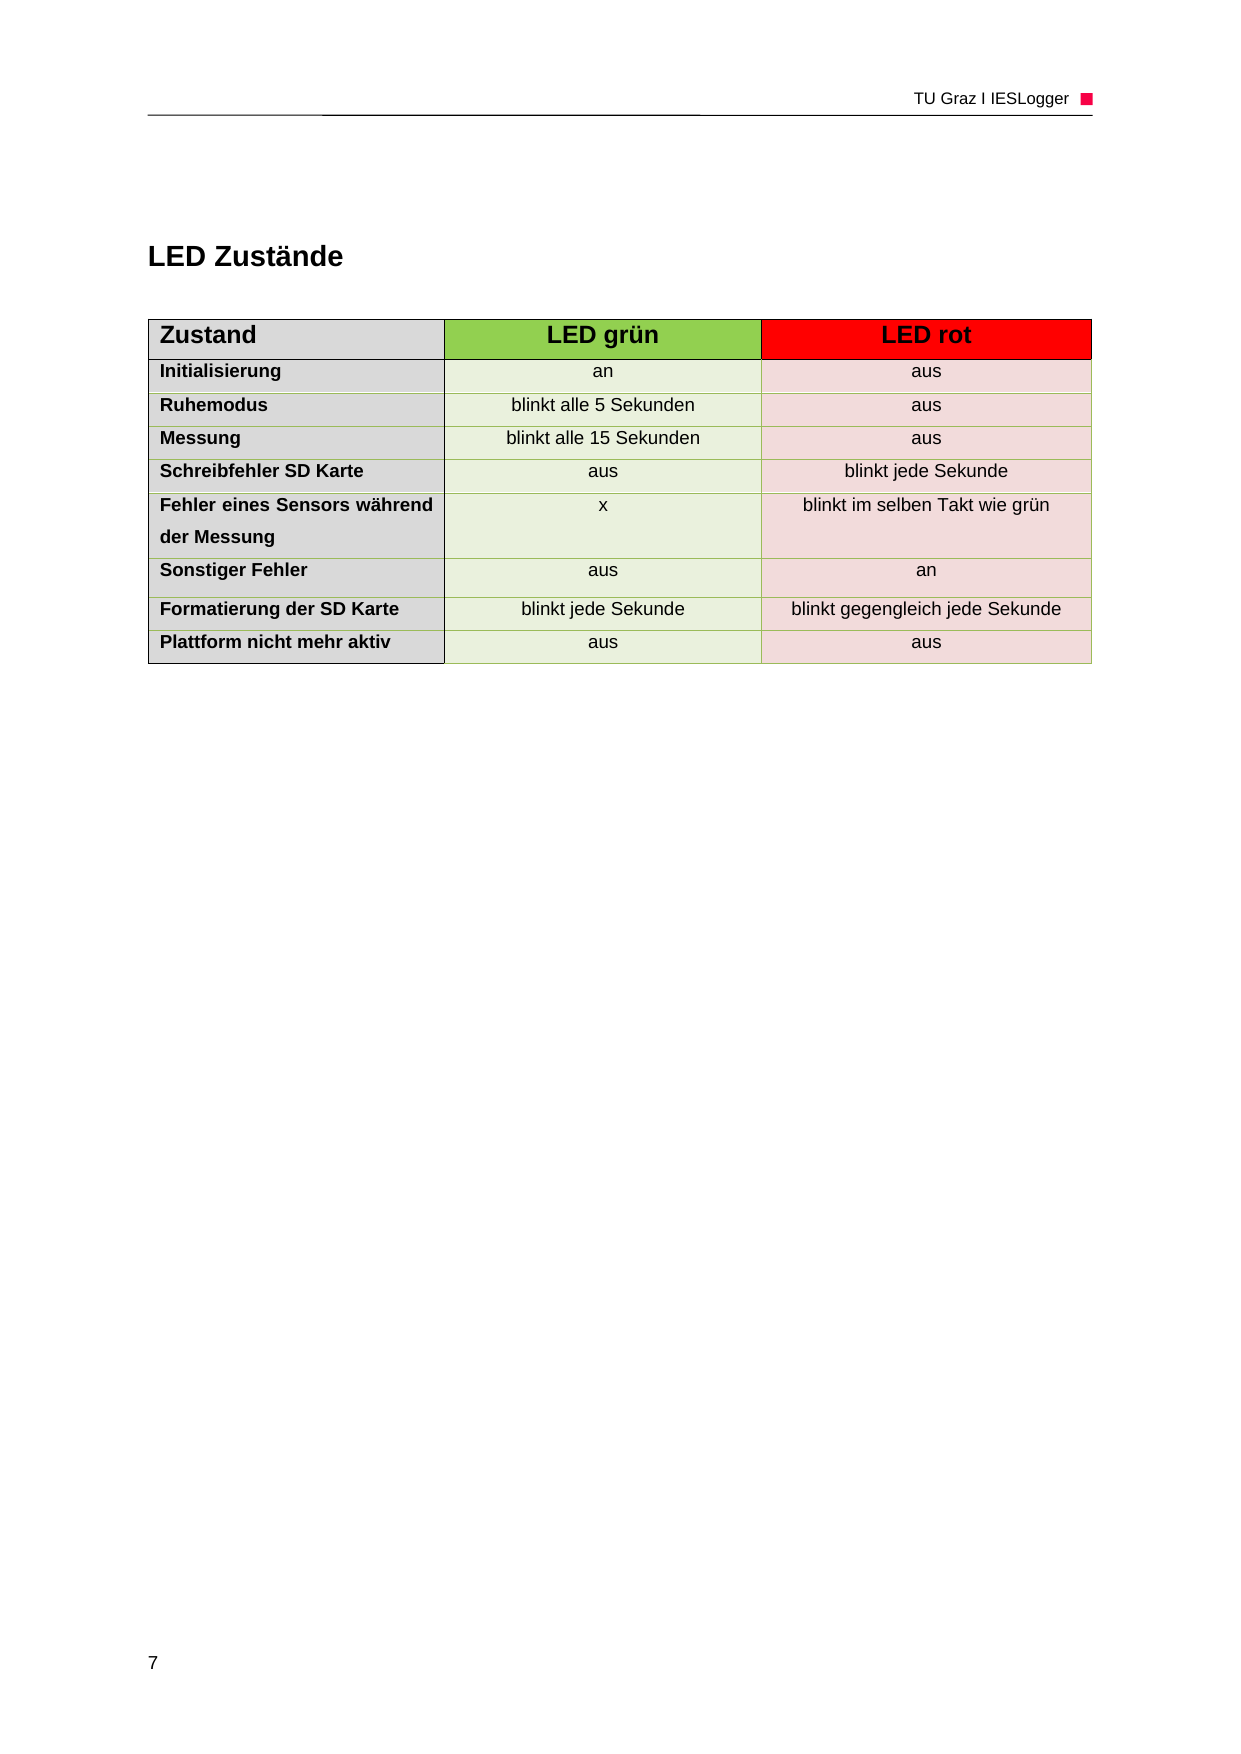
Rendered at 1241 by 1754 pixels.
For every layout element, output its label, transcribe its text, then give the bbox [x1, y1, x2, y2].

table_cell aus [762, 427, 1091, 459]
table_cell an [445, 360, 761, 392]
table_cell Fehler eines Sensors während der Messung [149, 494, 444, 558]
table_header LED rot [762, 320, 1091, 359]
table_cell blinkt jede Sekunde [762, 460, 1091, 492]
table_cell Plattform nicht mehr aktiv [149, 631, 444, 663]
table_cell blinkt alle 15 Sekunden [445, 427, 761, 459]
table_header Zustand [149, 320, 444, 359]
table_cell Schreibfehler SD Karte [149, 460, 444, 492]
table_cell x [445, 494, 761, 558]
table_cell blinkt gegengleich jede Sekunde [762, 598, 1091, 630]
table_cell Initialisierung [149, 360, 444, 392]
table_cell Sonstiger Fehler [149, 559, 444, 597]
table_cell blinkt alle 5 Sekunden [445, 394, 761, 426]
table_header LED grün [445, 320, 761, 359]
table_cell aus [445, 460, 761, 492]
table_cell aus [762, 631, 1091, 663]
table_cell Formatierung der SD Karte [149, 598, 444, 630]
text LED Zustände [148, 239, 1092, 273]
table_cell aus [445, 631, 761, 663]
table_cell Ruhemodus [149, 394, 444, 426]
table_cell aus [762, 360, 1091, 392]
table_cell an [762, 559, 1091, 597]
table_cell Messung [149, 427, 444, 459]
table_cell blinkt jede Sekunde [445, 598, 761, 630]
table_cell aus [445, 559, 761, 597]
table_cell blinkt im selben Takt wie grün [762, 494, 1091, 558]
table_cell aus [762, 394, 1091, 426]
